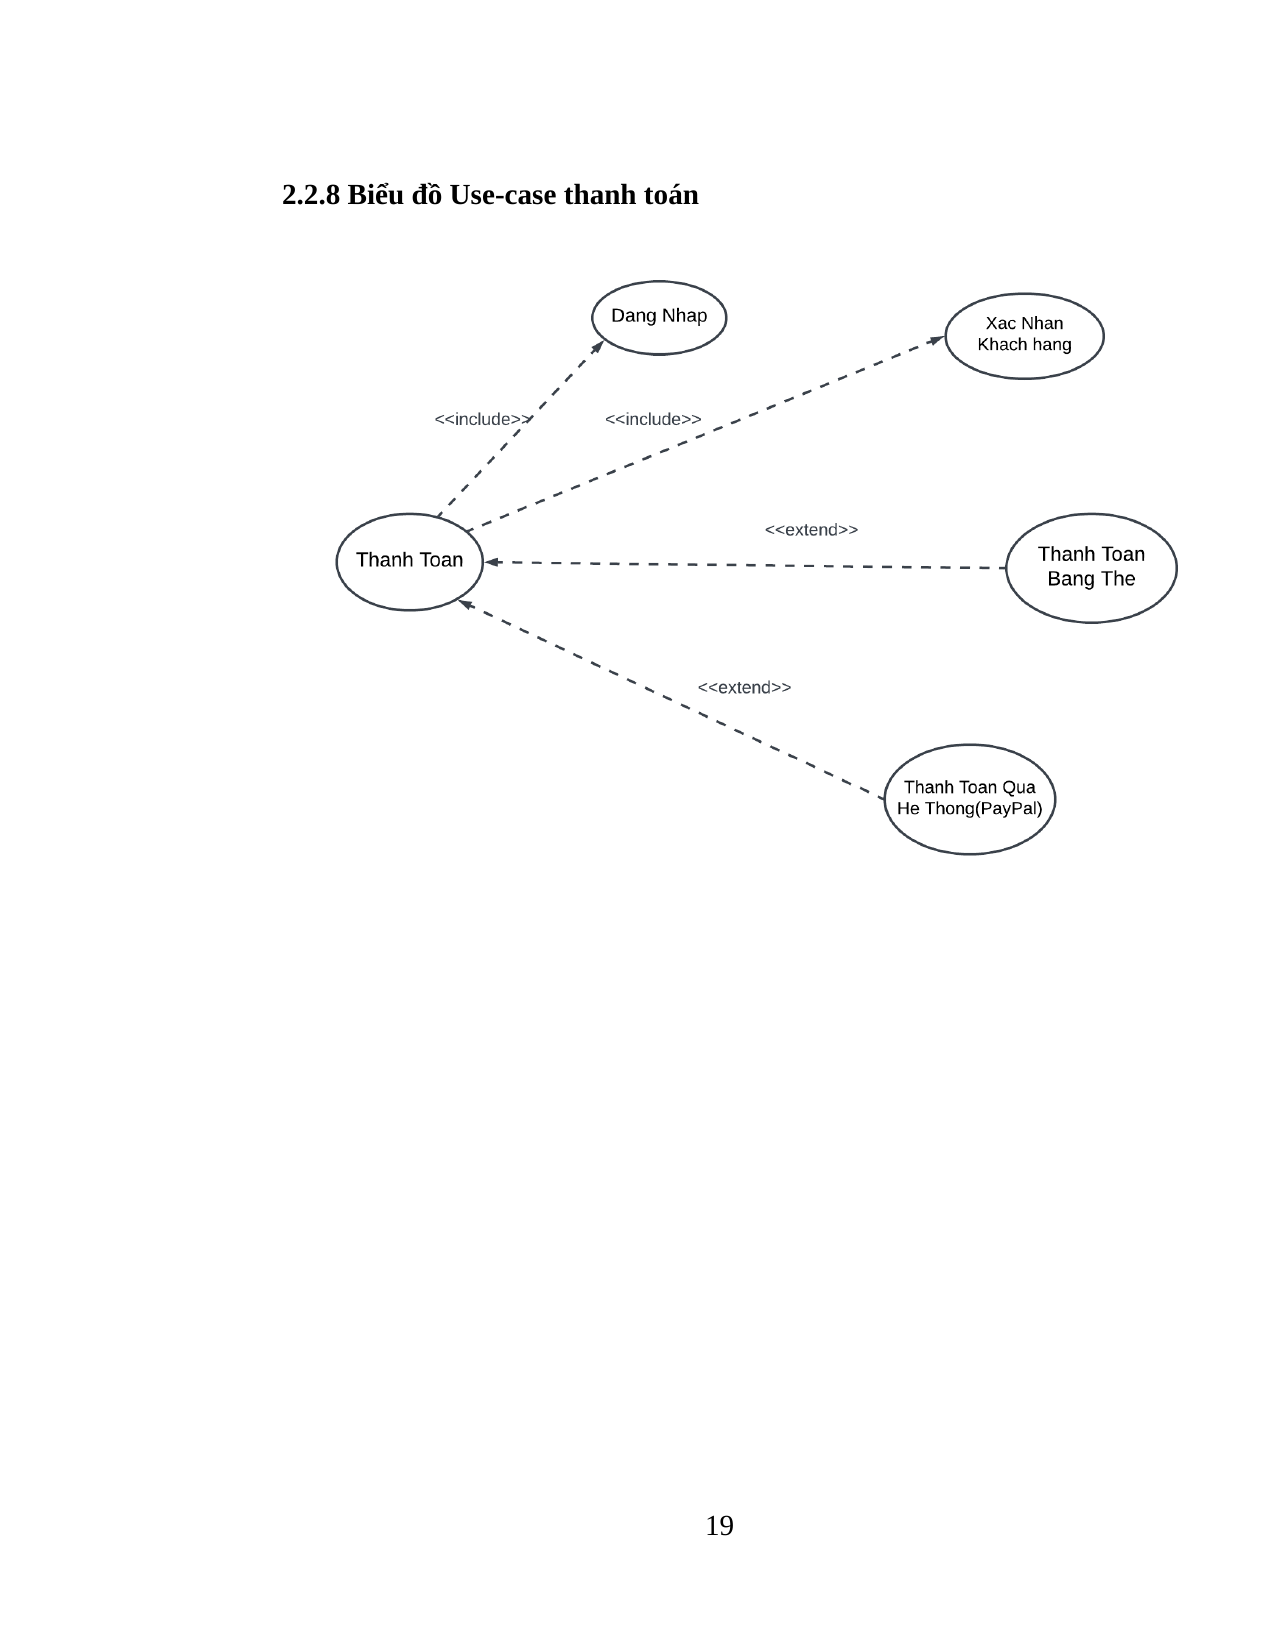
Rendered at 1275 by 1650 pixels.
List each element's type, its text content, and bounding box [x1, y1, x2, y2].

subtitle 2.2.8 Biểu đồ Use-case thanh toán [207, 177, 1157, 211]
picture [281, 240, 1232, 896]
